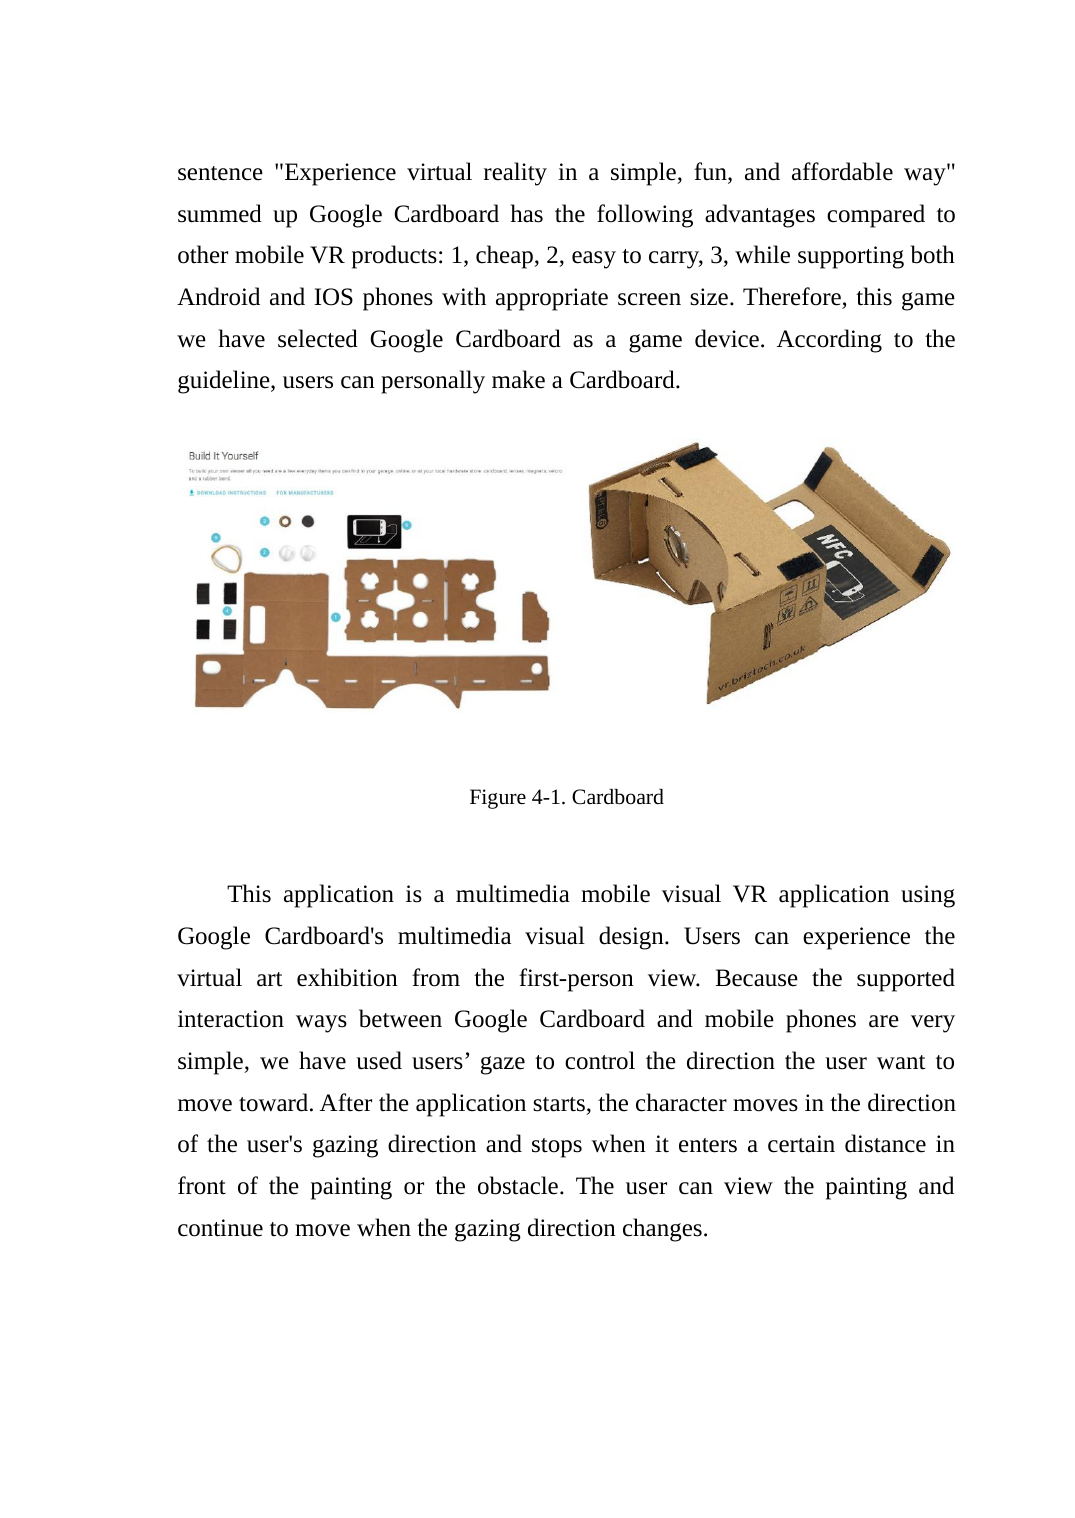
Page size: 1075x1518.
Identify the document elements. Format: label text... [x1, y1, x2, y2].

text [177, 147, 956, 397]
text This application is a multimedia mobile visual VR application using Google Cardboard's multimedia visual design. Users can experience the virtual art exhibition from the first-person view. Because the supported interaction ways between Google Cardboard and mobile phones are very simple, we have used users’ gaze to control the direction the user want to move toward. After the application starts, the character moves in the direction of the user's gazing direction and stops when it enters a certain distance in front of the painting or the obstacle. The user can view the painting and continue to move when the gazing direction changes. [177, 869, 956, 1244]
picture [179, 438, 954, 714]
text Figure 4-1. Cardboard [177, 784, 956, 809]
